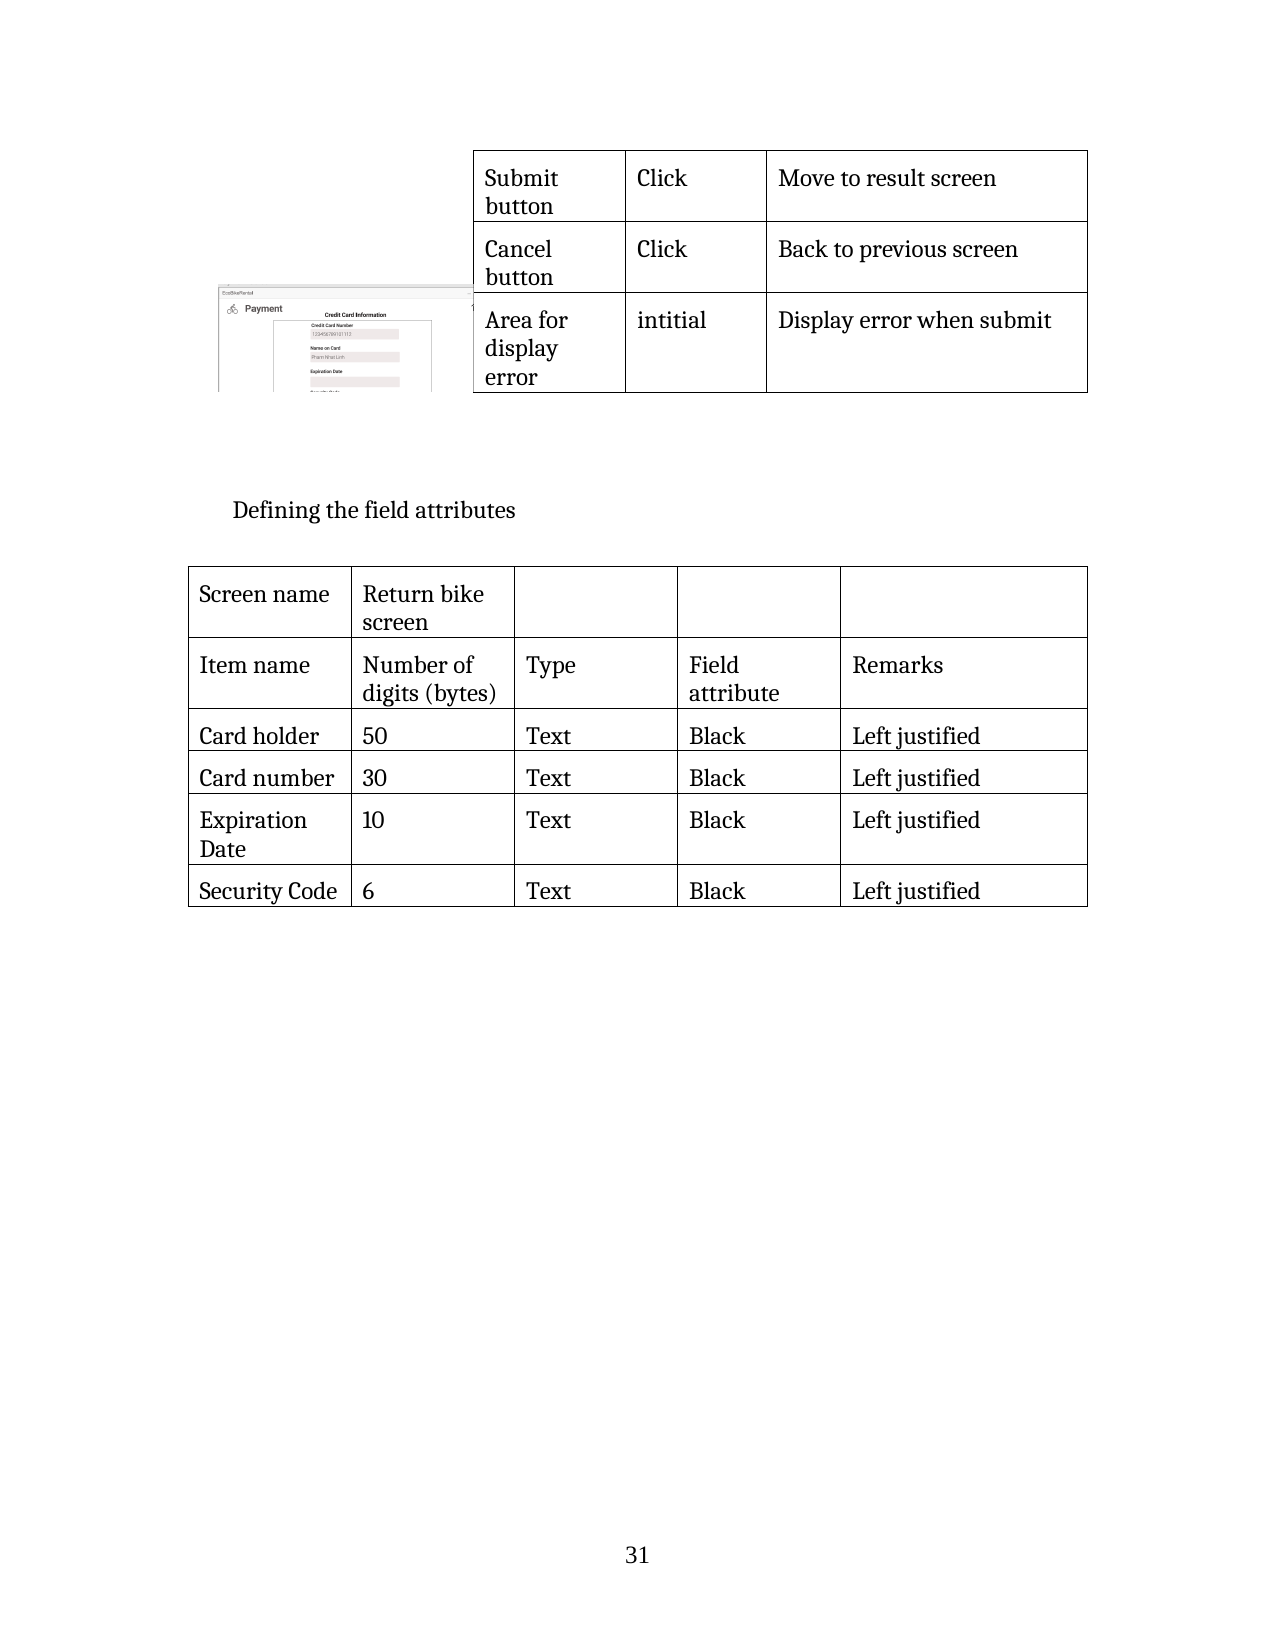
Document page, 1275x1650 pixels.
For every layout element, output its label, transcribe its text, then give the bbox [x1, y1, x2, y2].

table_cell Expiration Date [189, 794, 351, 864]
table_cell Number of digits (bytes) [352, 638, 514, 708]
table_cell Area for display error [474, 293, 625, 392]
table_cell Text [515, 794, 677, 864]
table_header [515, 567, 677, 637]
table_cell Click [626, 222, 766, 292]
table_cell Black [678, 709, 840, 750]
table_cell Item name [189, 638, 351, 708]
table_cell Black [678, 751, 840, 793]
table_cell Text [515, 709, 677, 750]
table_cell Field attribute [678, 638, 840, 708]
table_cell Back to previous screen [767, 222, 1087, 292]
table_cell Text [515, 751, 677, 793]
table_cell Click [626, 151, 766, 221]
table_cell Card holder [189, 709, 351, 750]
table_cell Left justified [841, 751, 1087, 793]
table_cell Black [678, 865, 840, 906]
table_cell Left justified [841, 709, 1087, 750]
table_cell Text [515, 865, 677, 906]
table_cell intitial [626, 293, 766, 392]
table_cell Security Code [189, 865, 351, 906]
table_cell Submit button [474, 151, 625, 221]
table_cell 10 [352, 794, 514, 864]
table_cell Black [678, 794, 840, 864]
table_cell Card number [189, 751, 351, 793]
table_cell Cancel button [474, 222, 625, 292]
table_cell Remarks [841, 638, 1087, 708]
table_cell Left justified [841, 865, 1087, 906]
table_header Return bike screen [352, 567, 514, 637]
table_cell Move to result screen [767, 151, 1087, 221]
table_cell 6 [352, 865, 514, 906]
table_header [678, 567, 840, 637]
table_cell Display error when submit [767, 293, 1087, 392]
table_header [841, 567, 1087, 637]
table_header Screen name [189, 567, 351, 637]
table_cell 30 [352, 751, 514, 793]
table_cell Type [515, 638, 677, 708]
list Defining the field attributes [187, 496, 1087, 525]
table_cell 50 [352, 709, 514, 750]
table_cell Left justified [841, 794, 1087, 864]
